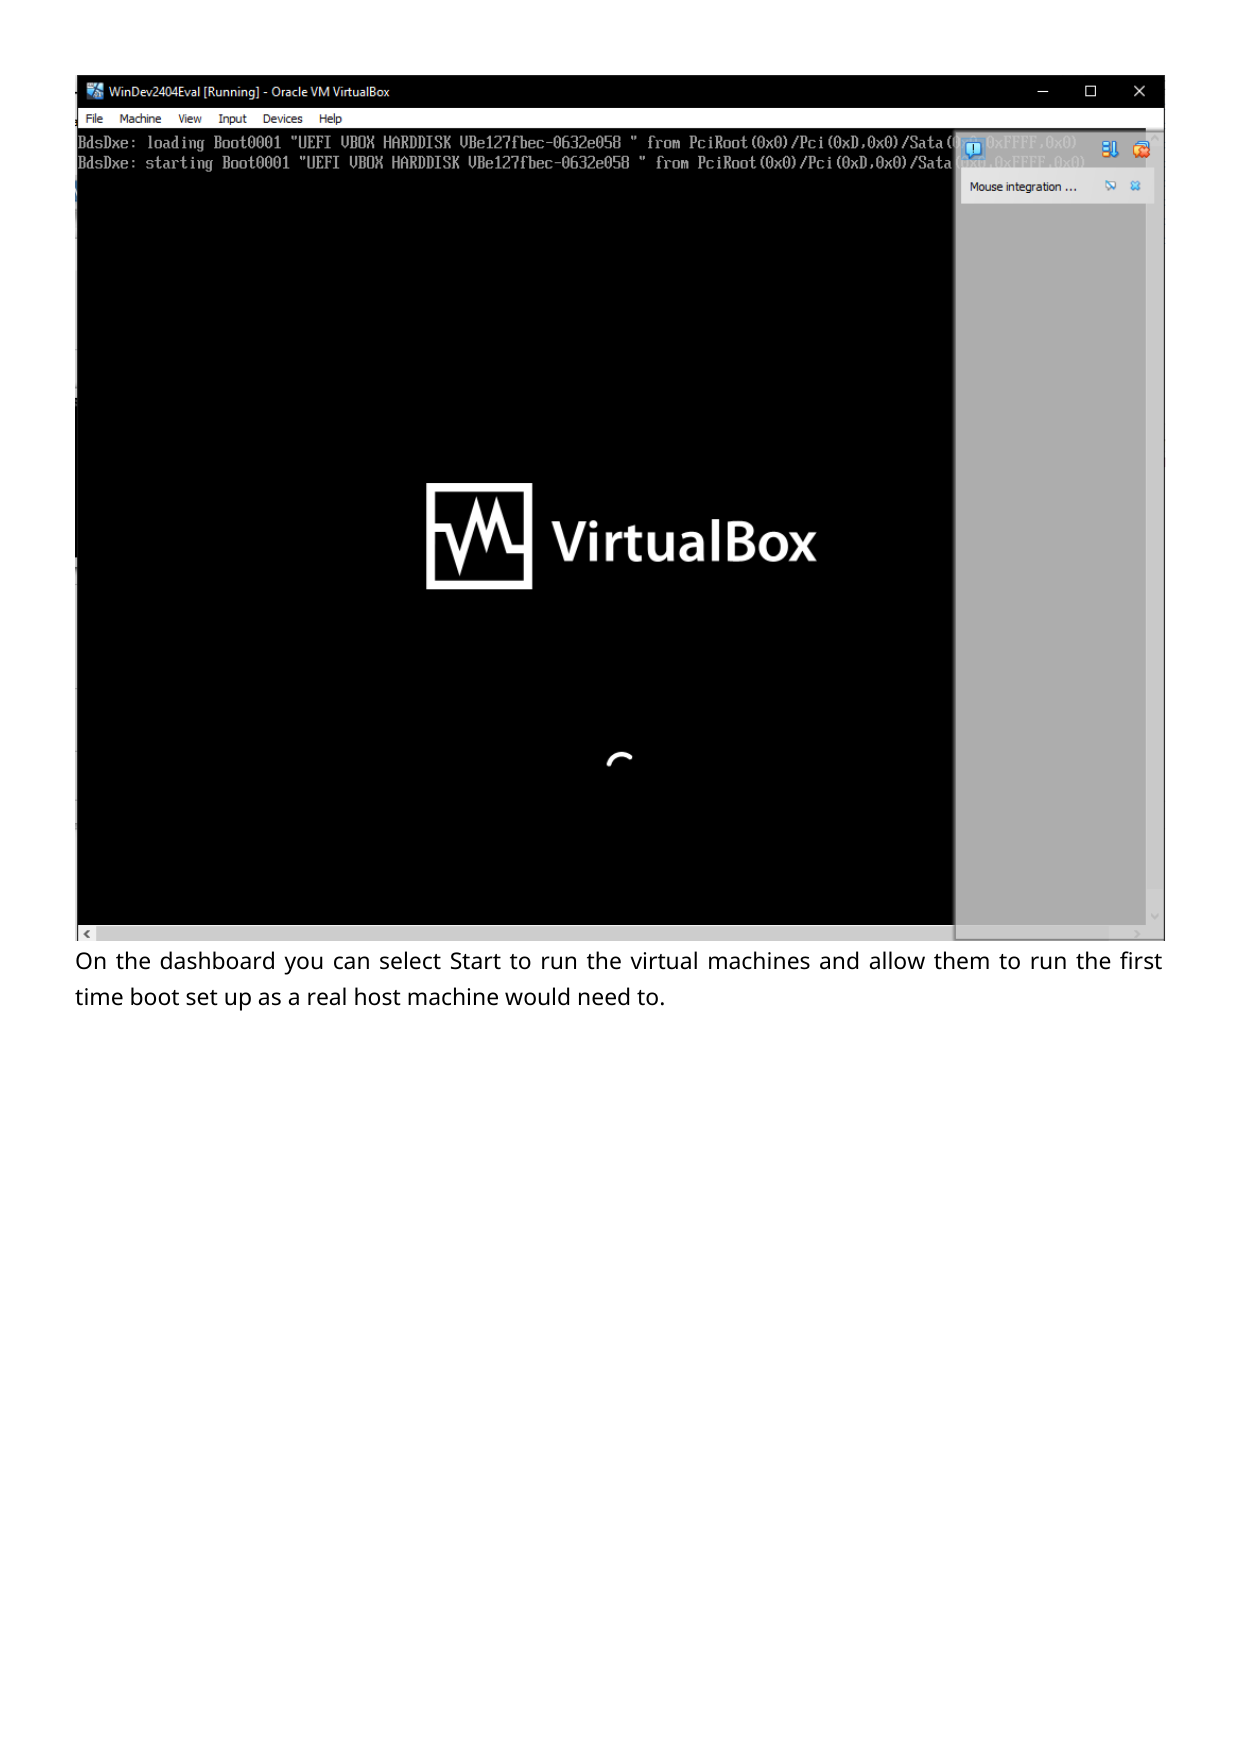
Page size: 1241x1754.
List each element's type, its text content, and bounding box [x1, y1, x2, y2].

picture [75, 75, 1166, 941]
text On the dashboard you can select Start to run the virtual machines and allow them to run the first time boot set up as a real host machine would need to. [75, 941, 1165, 1012]
